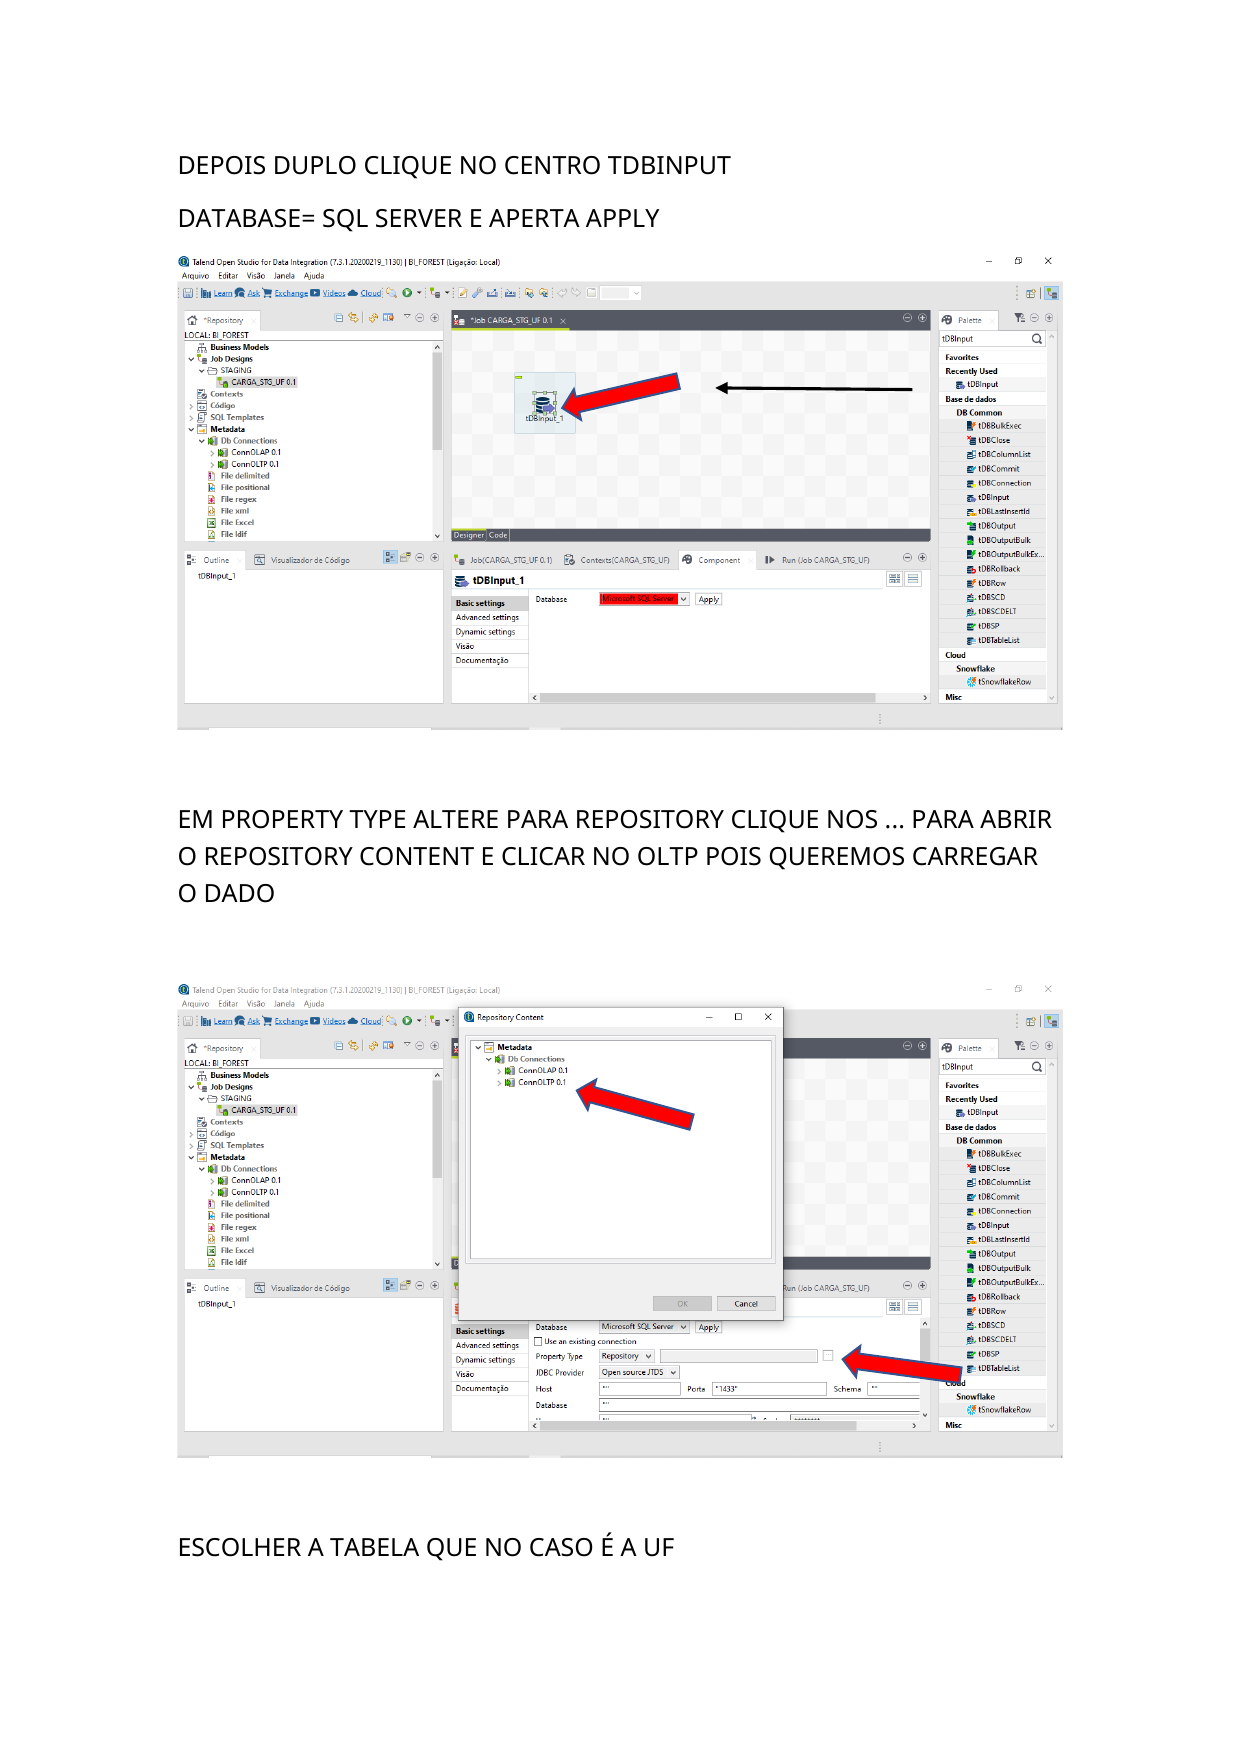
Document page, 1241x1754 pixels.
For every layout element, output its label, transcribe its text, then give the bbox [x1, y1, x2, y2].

text ESCOLHER A TABELA QUE NO CASO É A UF [177, 1529, 1063, 1563]
picture [177, 254, 1063, 730]
text DEPOIS DUPLO CLIQUE NO CENTRO TDBINPUT [177, 148, 1063, 182]
text DATABASE= SQL SERVER E APERTA APPLY [177, 201, 1063, 235]
text EM PROPERTY TYPE ALTERE PARA REPOSITORY CLIQUE NOS ... PARA ABRIR O REPOSITORY CONTENT E CLICAR NO OLTP POIS QUEREMOS CARREGAR O DADO [177, 802, 1063, 909]
picture [177, 982, 1063, 1458]
